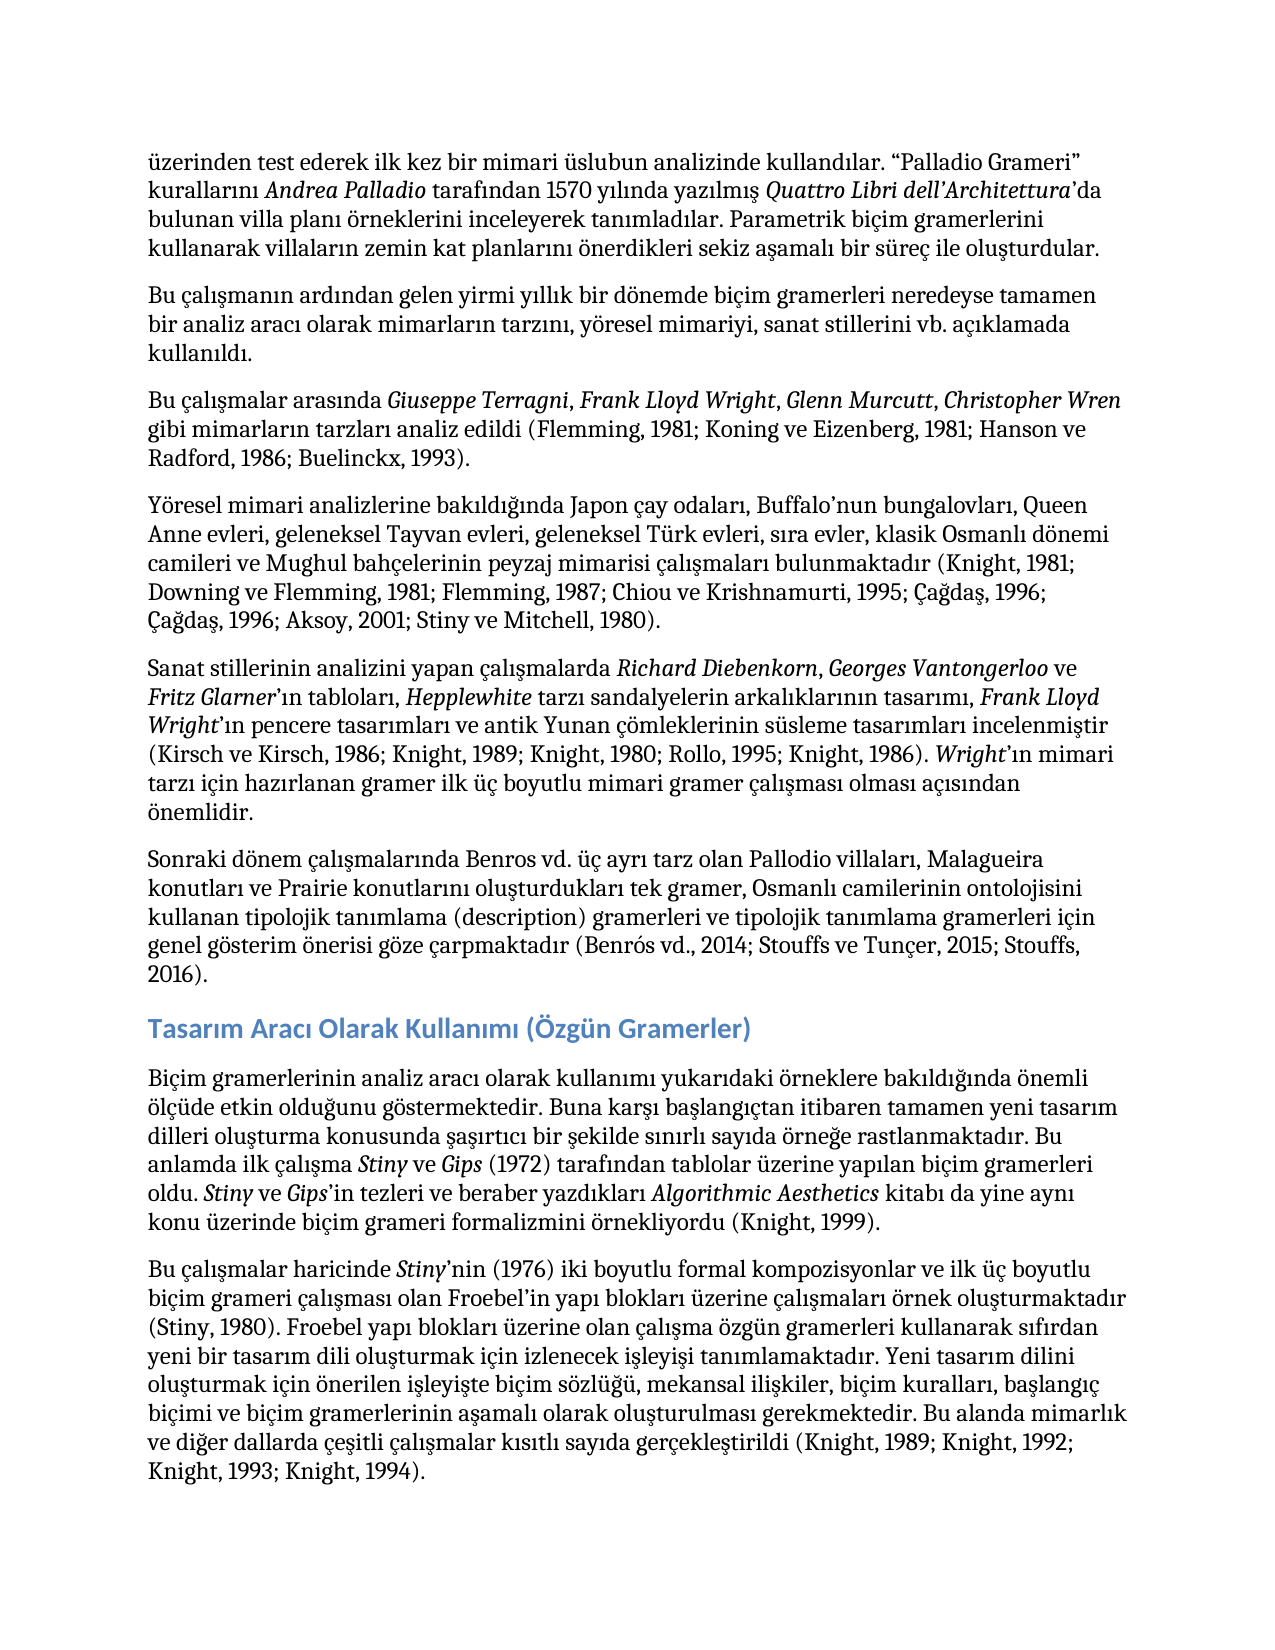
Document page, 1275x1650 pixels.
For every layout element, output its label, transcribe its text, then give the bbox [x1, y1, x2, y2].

text Sonraki dönem çalışmalarında Benros vd. üç ayrı tarz olan Pallodio villaları, Malagueira konutları ve Prairie konutlarını oluşturdukları tek gramer, Osmanlı camilerinin ontolojisini kullanan tipolojik tanımlama (description) gramerleri ve tipolojik tanımlama gramerleri için genel gösterim önerisi göze çarpmaktadır (Benrós vd., 2014; Stouffs ve Tunçer, 2015; Stouffs, 2016). [148, 845, 1127, 989]
text Yöresel mimari analizlerine bakıldığında Japon çay odaları, Buffalo’nun bungalovları, Queen Anne evleri, geleneksel Tayvan evleri, geleneksel Türk evleri, sıra evler, klasik Osmanlı dönemi camileri ve Mughul bahçelerinin peyzaj mimarisi çalışmaları bulunmaktadır (Knight, 1981; Downing ve Flemming, 1981; Flemming, 1987; Chiou ve Krishnamurti, 1995; Çağdaş, 1996; Çağdaş, 1996; Aksoy, 2001; Stiny ve Mitchell, 1980). [148, 491, 1127, 635]
text Bu çalışmalar arasında Giuseppe Terragni, Frank Lloyd Wright, Glenn Murcutt, Christopher Wren gibi mimarların tarzları analiz edildi (Flemming, 1981; Koning ve Eizenberg, 1981; Hanson ve Radford, 1986; Buelinckx, 1993). [148, 386, 1127, 473]
text Bu çalışmalar haricinde Stiny’nin (1976) iki boyutlu formal kompozisyonlar ve ilk üç boyutlu biçim grameri çalışması olan Froebel’in yapı blokları üzerine çalışmaları örnek oluşturmaktadır (Stiny, 1980). Froebel yapı blokları üzerine olan çalışma özgün gramerleri kullanarak sıfırdan yeni bir tasarım dili oluşturmak için izlenecek işleyişi tanımlamaktadır. Yeni tasarım dilini oluşturmak için önerilen işleyişte biçim sözlüğü, mekansal ilişkiler, biçim kuralları, başlangıç biçimi ve biçim gramerlerinin aşamalı olarak oluşturulması gerekmektedir. Bu alanda mimarlık ve diğer dallarda çeşitli çalışmalar kısıtlı sayıda gerçekleştirildi (Knight, 1989; Knight, 1992; Knight, 1993; Knight, 1994). [148, 1255, 1127, 1485]
text Bu çalışmanın ardından gelen yirmi yıllık bir dönemde biçim gramerleri neredeyse tamamen bir analiz aracı olarak mimarların tarzını, yöresel mimariyi, sanat stillerini vb. açıklamada kullanıldı. [148, 281, 1127, 368]
subtitle Tasarım Aracı Olarak Kullanımı (Özgün Gramerler) [148, 1010, 1127, 1045]
text Biçim gramerlerinin analiz aracı olarak kullanımı yukarıdaki örneklere bakıldığında önemli ölçüde etkin olduğunu göstermektedir. Buna karşı başlangıçtan itibaren tamamen yeni tasarım dilleri oluşturma konusunda şaşırtıcı bir şekilde sınırlı sayıda örneğe rastlanmaktadır. Bu anlamda ilk çalışma Stiny ve Gips (1972) tarafından tablolar üzerine yapılan biçim gramerleri oldu. Stiny ve Gips’in tezleri ve beraber yazdıkları Algorithmic Aesthetics kitabı da yine aynı konu üzerinde biçim grameri formalizmini örnekliyordu (Knight, 1999). [148, 1064, 1127, 1237]
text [148, 148, 1127, 263]
text Sanat stillerinin analizini yapan çalışmalarda Richard Diebenkorn, Georges Vantongerloo ve Fritz Glarner’ın tabloları, Hepplewhite tarzı sandalyelerin arkalıklarının tasarımı, Frank Lloyd Wright’ın pencere tasarımları ve antik Yunan çömleklerinin süsleme tasarımları incelenmiştir (Kirsch ve Kirsch, 1986; Knight, 1989; Knight, 1980; Rollo, 1995; Knight, 1986). Wright’ın mimari tarzı için hazırlanan gramer ilk üç boyutlu mimari gramer çalışması olması açısından önemlidir. [148, 654, 1127, 826]
